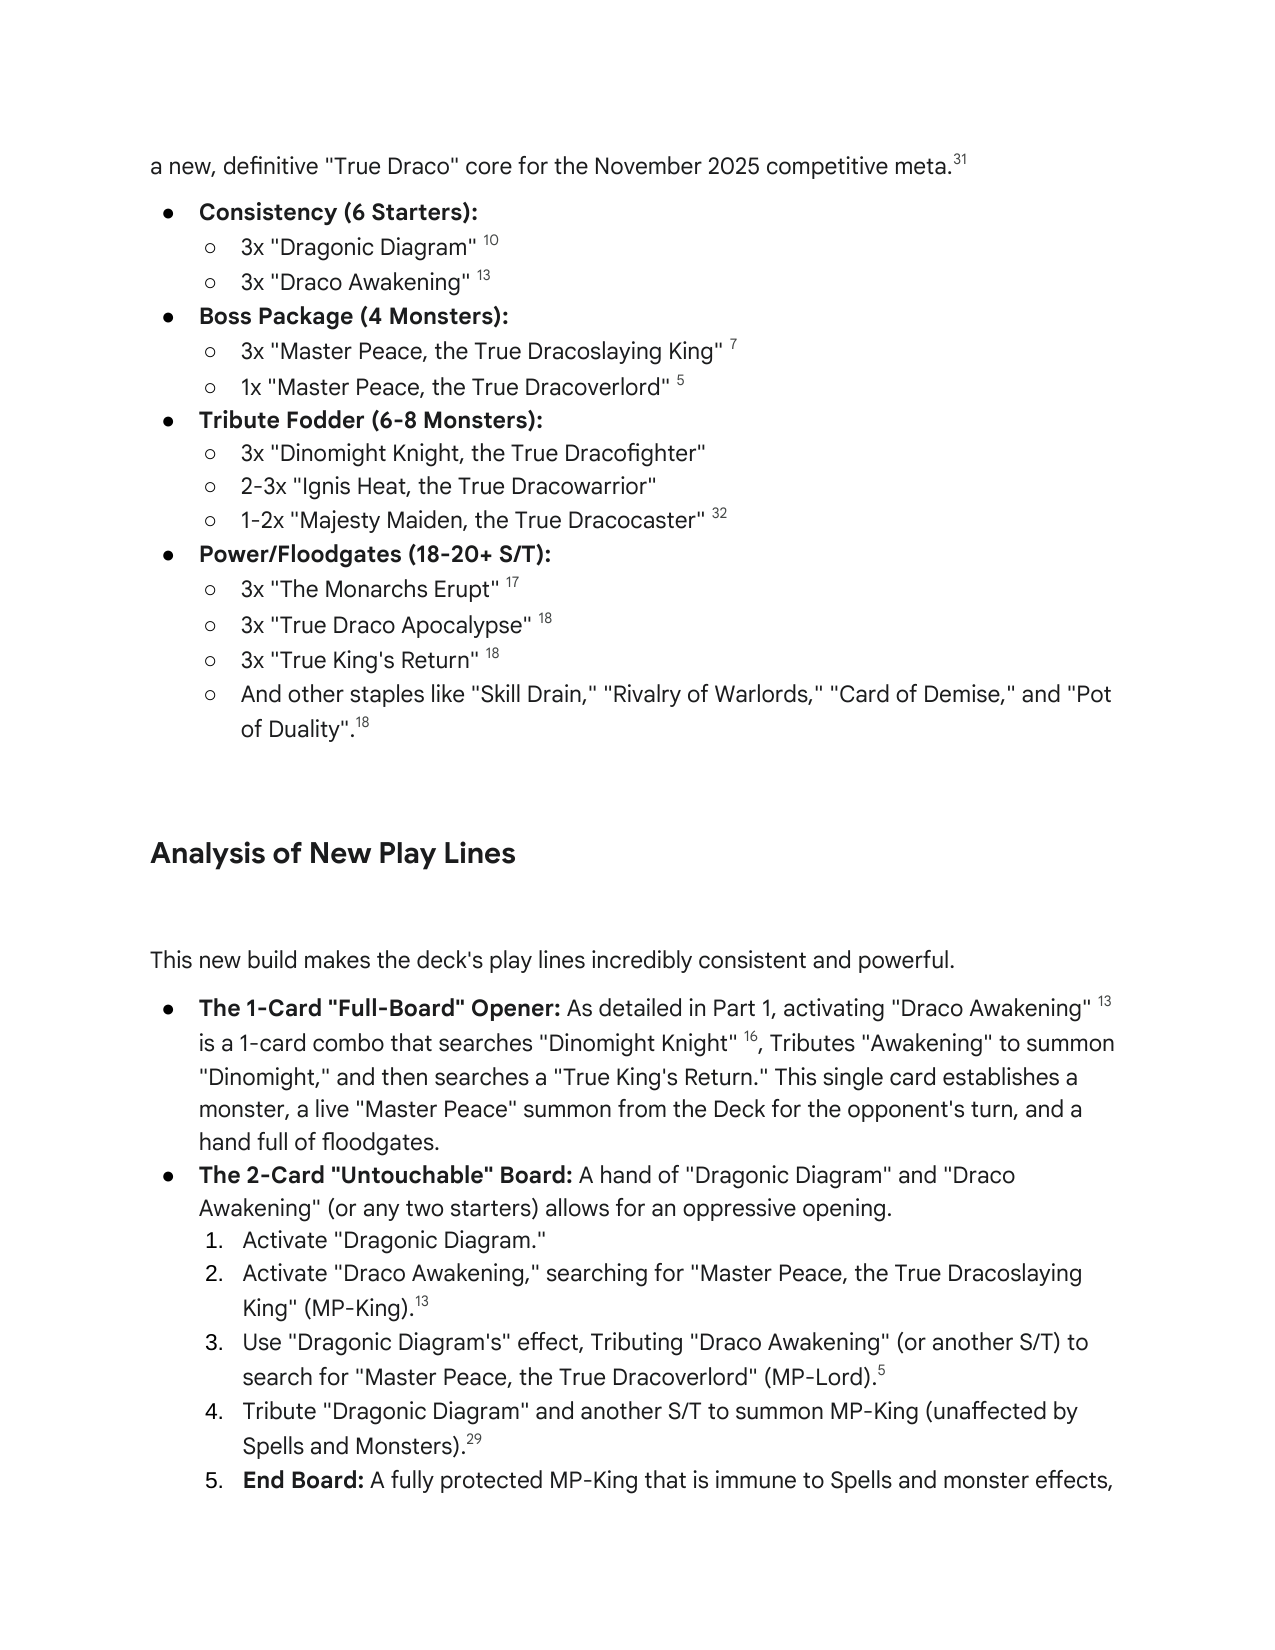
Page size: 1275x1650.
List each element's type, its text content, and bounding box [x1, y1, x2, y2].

list The 2-Card "Untouchable" Board: A hand of "Dragonic Diagram" and "Draco Awakening" (or any two starters) allows for an oppressive opening. [161, 1161, 1125, 1223]
subtitle Analysis of New Play Lines [150, 835, 1125, 871]
list Power/Floodgates (18-20+ S/T): [161, 540, 1125, 569]
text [150, 150, 1125, 181]
list 2-3x "Ignis Heat, the True Dracowarrior" [203, 472, 1125, 501]
list Tribute Fodder (6-8 Monsters): [161, 407, 1125, 435]
list Consistency (6 Starters): [161, 198, 1125, 227]
list 3x "Dragonic Diagram" 10 [203, 231, 1125, 262]
list The 1-Card "Full-Board" Opener: As detailed in Part 1, activating "Draco Awakening" 13 is a 1-card combo that searches "Dinomight Knight" 16, Tributes "Awakening" to summon "Dinomight," and then searches a "True King's Return." This single card establishes a monster, a live "Master Peace" summon from the Deck for the opponent's turn, and a hand full of floodgates. [161, 992, 1125, 1157]
list 3x "Draco Awakening" 13 [203, 267, 1125, 298]
list And other staples like "Skill Drain," "Rivalry of Warlords," "Card of Demise," and "Pot of Duality".18 [203, 680, 1125, 745]
list Use "Dragonic Diagram's" effect, Tributing "Draco Awakening" (or another S/T) to search for "Master Peace, the True Dracoverlord" (MP-Lord).5 [205, 1328, 1125, 1393]
list Activate "Dragonic Diagram." [205, 1227, 1125, 1255]
list 1-2x "Majesty Maiden, the True Dracocaster" 32 [203, 505, 1125, 536]
list 3x "True Draco Apocalypse" 18 [203, 609, 1125, 640]
list 3x "Dinomight Knight, the True Dracofighter" [203, 439, 1125, 468]
list 3x "True King's Return" 18 [203, 644, 1125, 676]
list 3x "Master Peace, the True Dracoslaying King" 7 [203, 335, 1125, 366]
list 3x "The Monarchs Erupt" 17 [203, 573, 1125, 604]
text This new build makes the deck's play lines incredibly consistent and powerful. [150, 947, 1125, 976]
list Boss Package (4 Monsters): [161, 302, 1125, 331]
list 1x "Master Peace, the True Dracoverlord" 5 [203, 371, 1125, 402]
list Activate "Draco Awakening," searching for "Master Peace, the True Dracoslaying King" (MP-King).13 [205, 1259, 1125, 1324]
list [205, 1466, 1125, 1494]
list Tribute "Dragonic Diagram" and another S/T to summon MP-King (unaffected by Spells and Monsters).29 [205, 1397, 1125, 1461]
